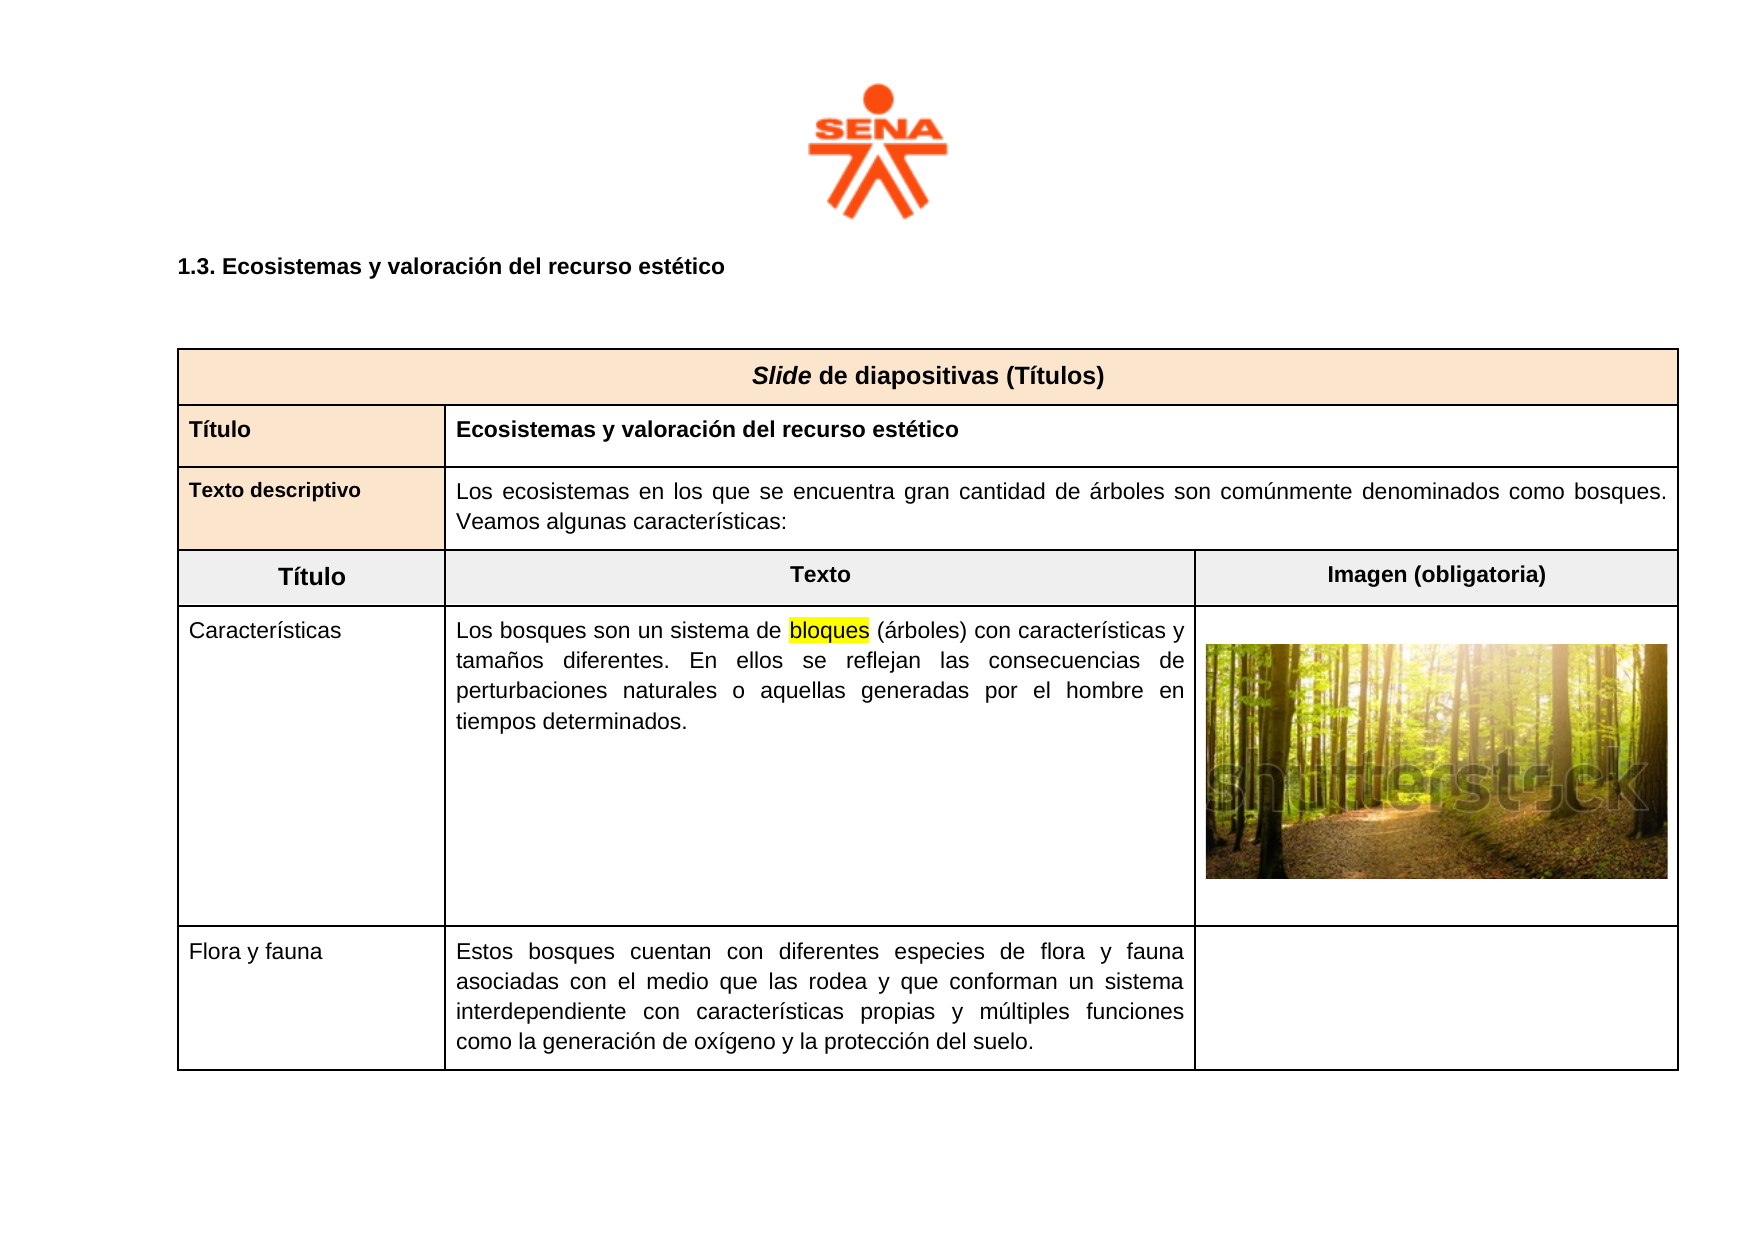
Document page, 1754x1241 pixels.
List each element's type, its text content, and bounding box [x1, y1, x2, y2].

table_cell Los bosques son un sistema de bloques (árboles) con características y tamaños diferentes. En ellos se reflejan las consecuencias de perturbaciones naturales o aquellas generadas por el hombre en tiempos determinados. [446, 607, 1194, 925]
table_header Slide de diapositivas (Títulos) [179, 350, 1677, 404]
table_cell Ecosistemas y valoración del recurso estético [446, 406, 1677, 466]
table_cell Características [179, 607, 444, 925]
table_cell Los ecosistemas en los que se encuentra gran cantidad de árboles son comúnmente denominados como bosques. Veamos algunas características: [446, 468, 1677, 549]
table_cell [1196, 927, 1677, 1069]
table_cell [1196, 607, 1677, 925]
table_cell Flora y fauna [179, 927, 444, 1069]
table_cell Título [179, 406, 444, 466]
text 1.3. Ecosistemas y valoración del recurso estético [177, 253, 1577, 279]
table_cell Título [179, 551, 444, 604]
table_cell Texto [446, 551, 1194, 604]
picture [796, 75, 958, 227]
picture [1205, 644, 1668, 879]
table_cell Texto descriptivo [179, 468, 444, 549]
table_cell Imagen (obligatoria) [1196, 551, 1677, 604]
